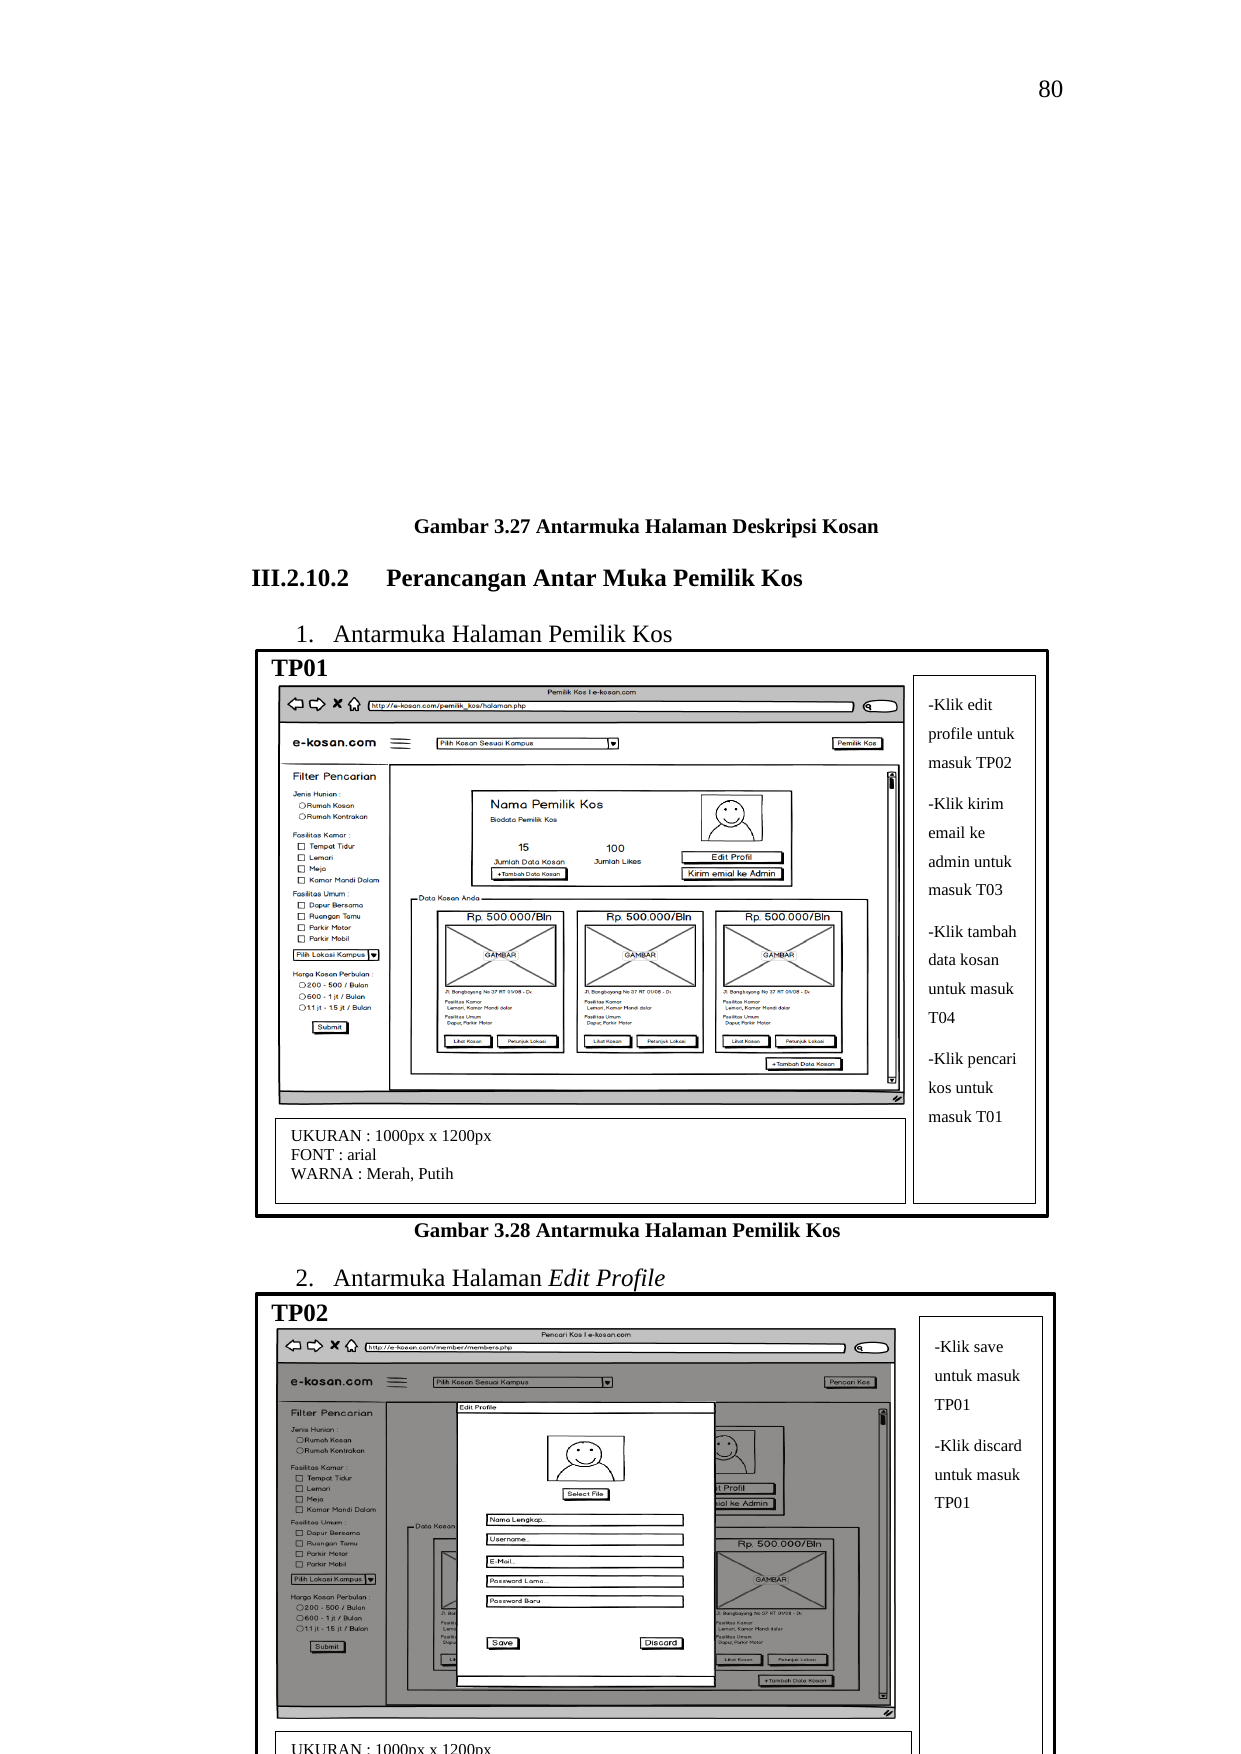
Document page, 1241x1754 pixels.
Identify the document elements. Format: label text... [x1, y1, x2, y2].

picture [278, 685, 905, 1105]
list Antarmuka Halaman Edit Profile [295, 1263, 1063, 1292]
text Gambar 3.27 Antarmuka Halaman Deskripsi Kosan [413, 514, 1063, 538]
text Gambar 3.28 Antarmuka Halaman Pemilik Kos [413, 1218, 1063, 1242]
subtitle Perancangan Antar Muka Pemilik Kos [251, 563, 1063, 592]
list Antarmuka Halaman Pemilik Kos [295, 619, 1063, 648]
picture [276, 1328, 896, 1719]
